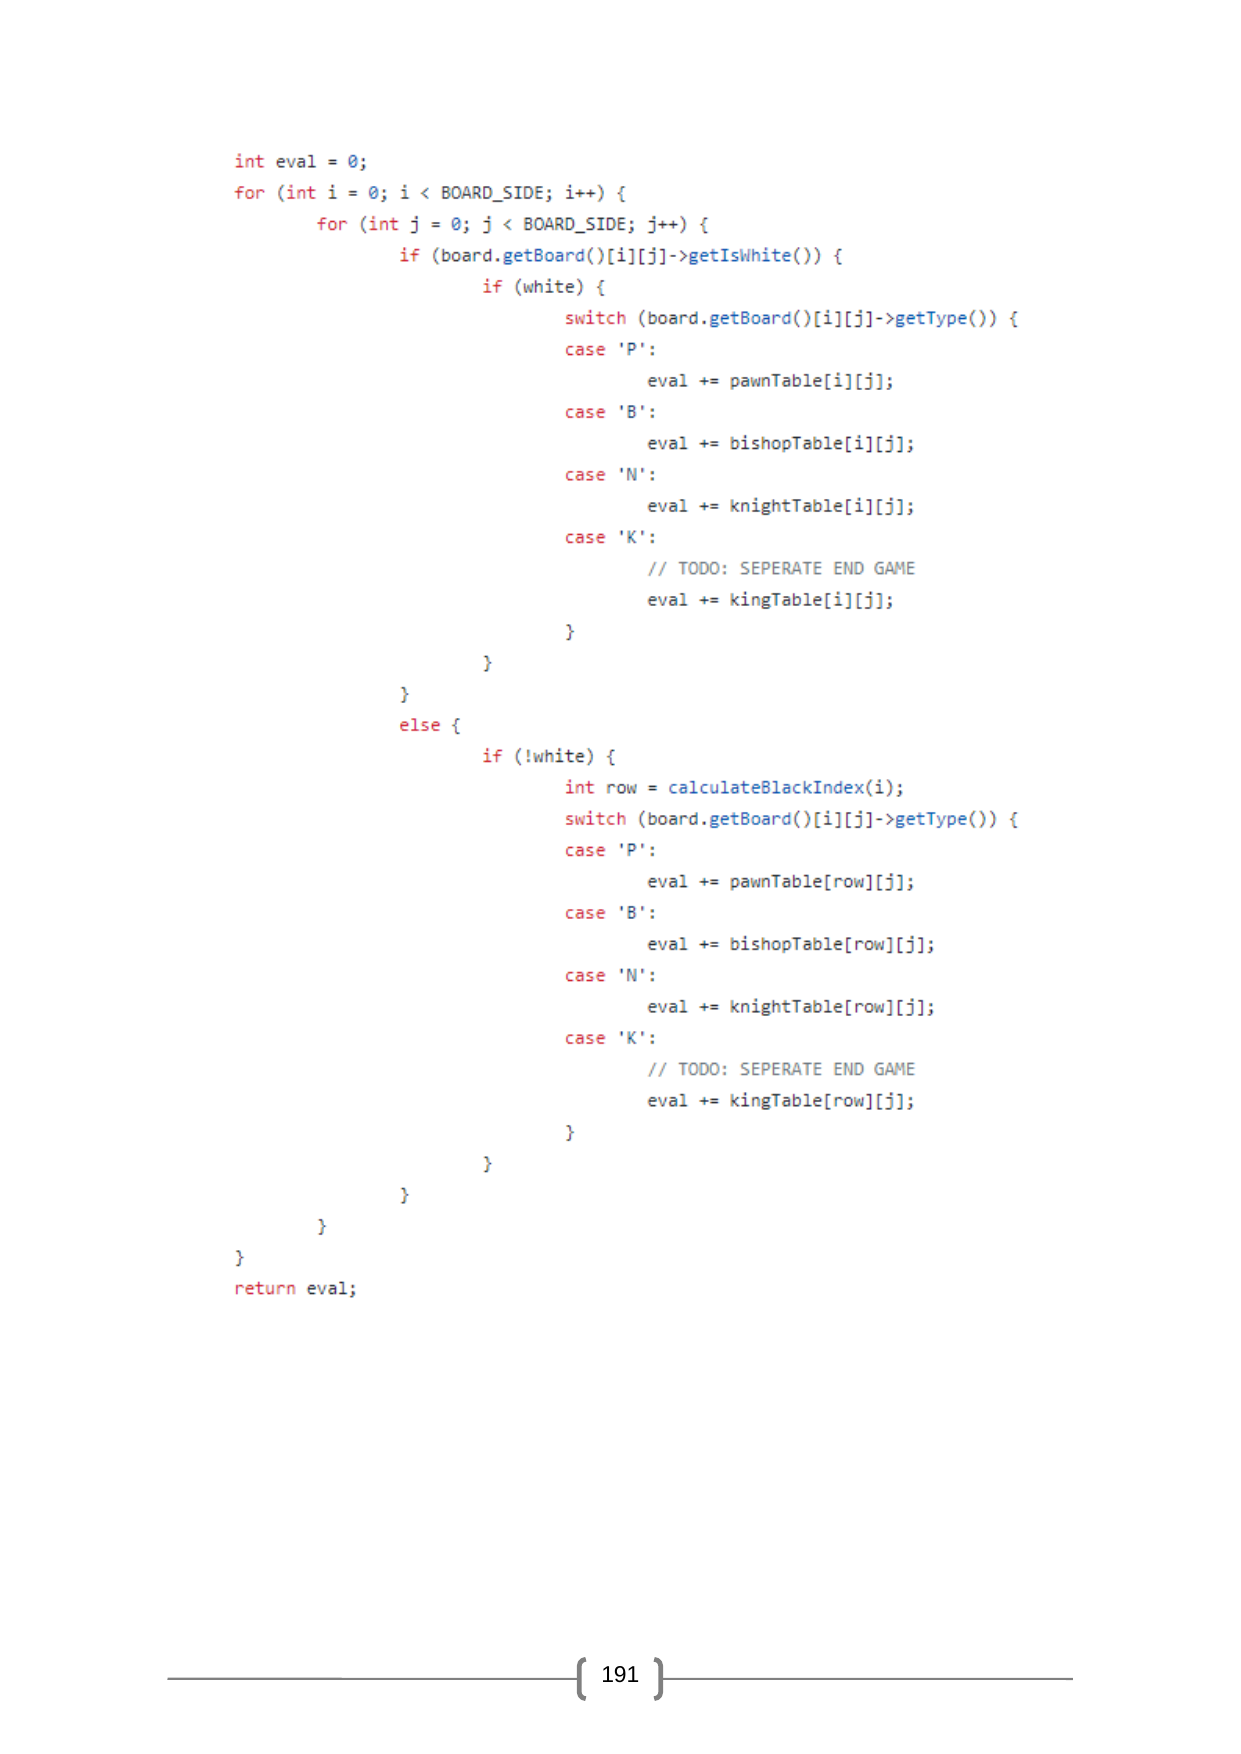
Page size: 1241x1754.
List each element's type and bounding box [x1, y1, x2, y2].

picture [227, 150, 1053, 1318]
